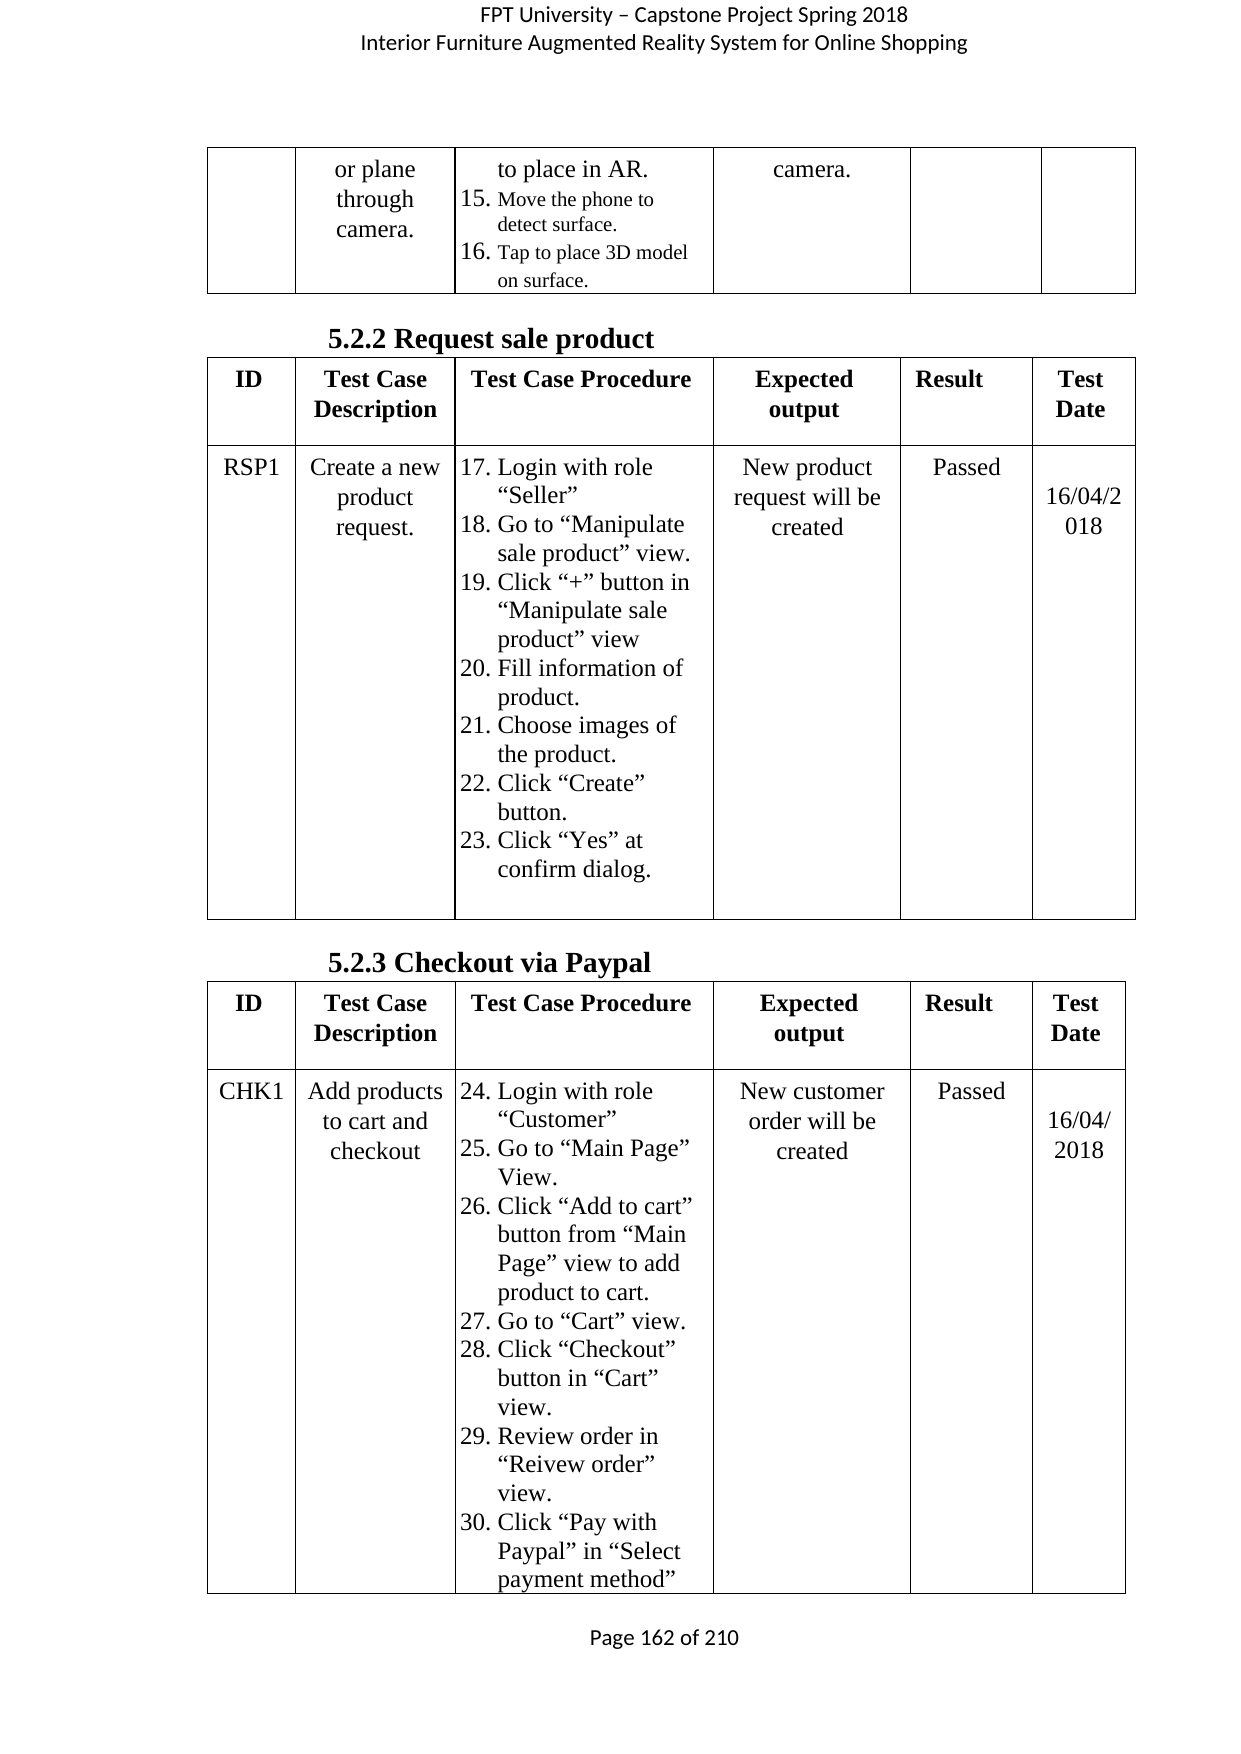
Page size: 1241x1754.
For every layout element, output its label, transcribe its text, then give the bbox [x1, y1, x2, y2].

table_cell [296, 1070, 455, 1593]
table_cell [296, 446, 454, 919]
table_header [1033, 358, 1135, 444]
text 5.2.2 Request sale product [328, 321, 1122, 354]
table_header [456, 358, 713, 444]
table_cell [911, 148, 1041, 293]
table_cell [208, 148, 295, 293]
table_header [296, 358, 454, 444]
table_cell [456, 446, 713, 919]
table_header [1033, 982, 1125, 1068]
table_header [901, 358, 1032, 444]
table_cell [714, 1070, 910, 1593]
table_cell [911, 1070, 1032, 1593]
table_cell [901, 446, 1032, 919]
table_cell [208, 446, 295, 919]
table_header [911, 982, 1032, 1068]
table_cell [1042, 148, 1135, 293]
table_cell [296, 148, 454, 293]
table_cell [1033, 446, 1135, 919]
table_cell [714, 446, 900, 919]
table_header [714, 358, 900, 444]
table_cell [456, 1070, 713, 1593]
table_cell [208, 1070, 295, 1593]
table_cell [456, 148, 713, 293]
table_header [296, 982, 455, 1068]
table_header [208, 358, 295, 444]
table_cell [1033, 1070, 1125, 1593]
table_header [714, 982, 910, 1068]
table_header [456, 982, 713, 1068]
text 5.2.3 Checkout via Paypal [328, 945, 1122, 978]
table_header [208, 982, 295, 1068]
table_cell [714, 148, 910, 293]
